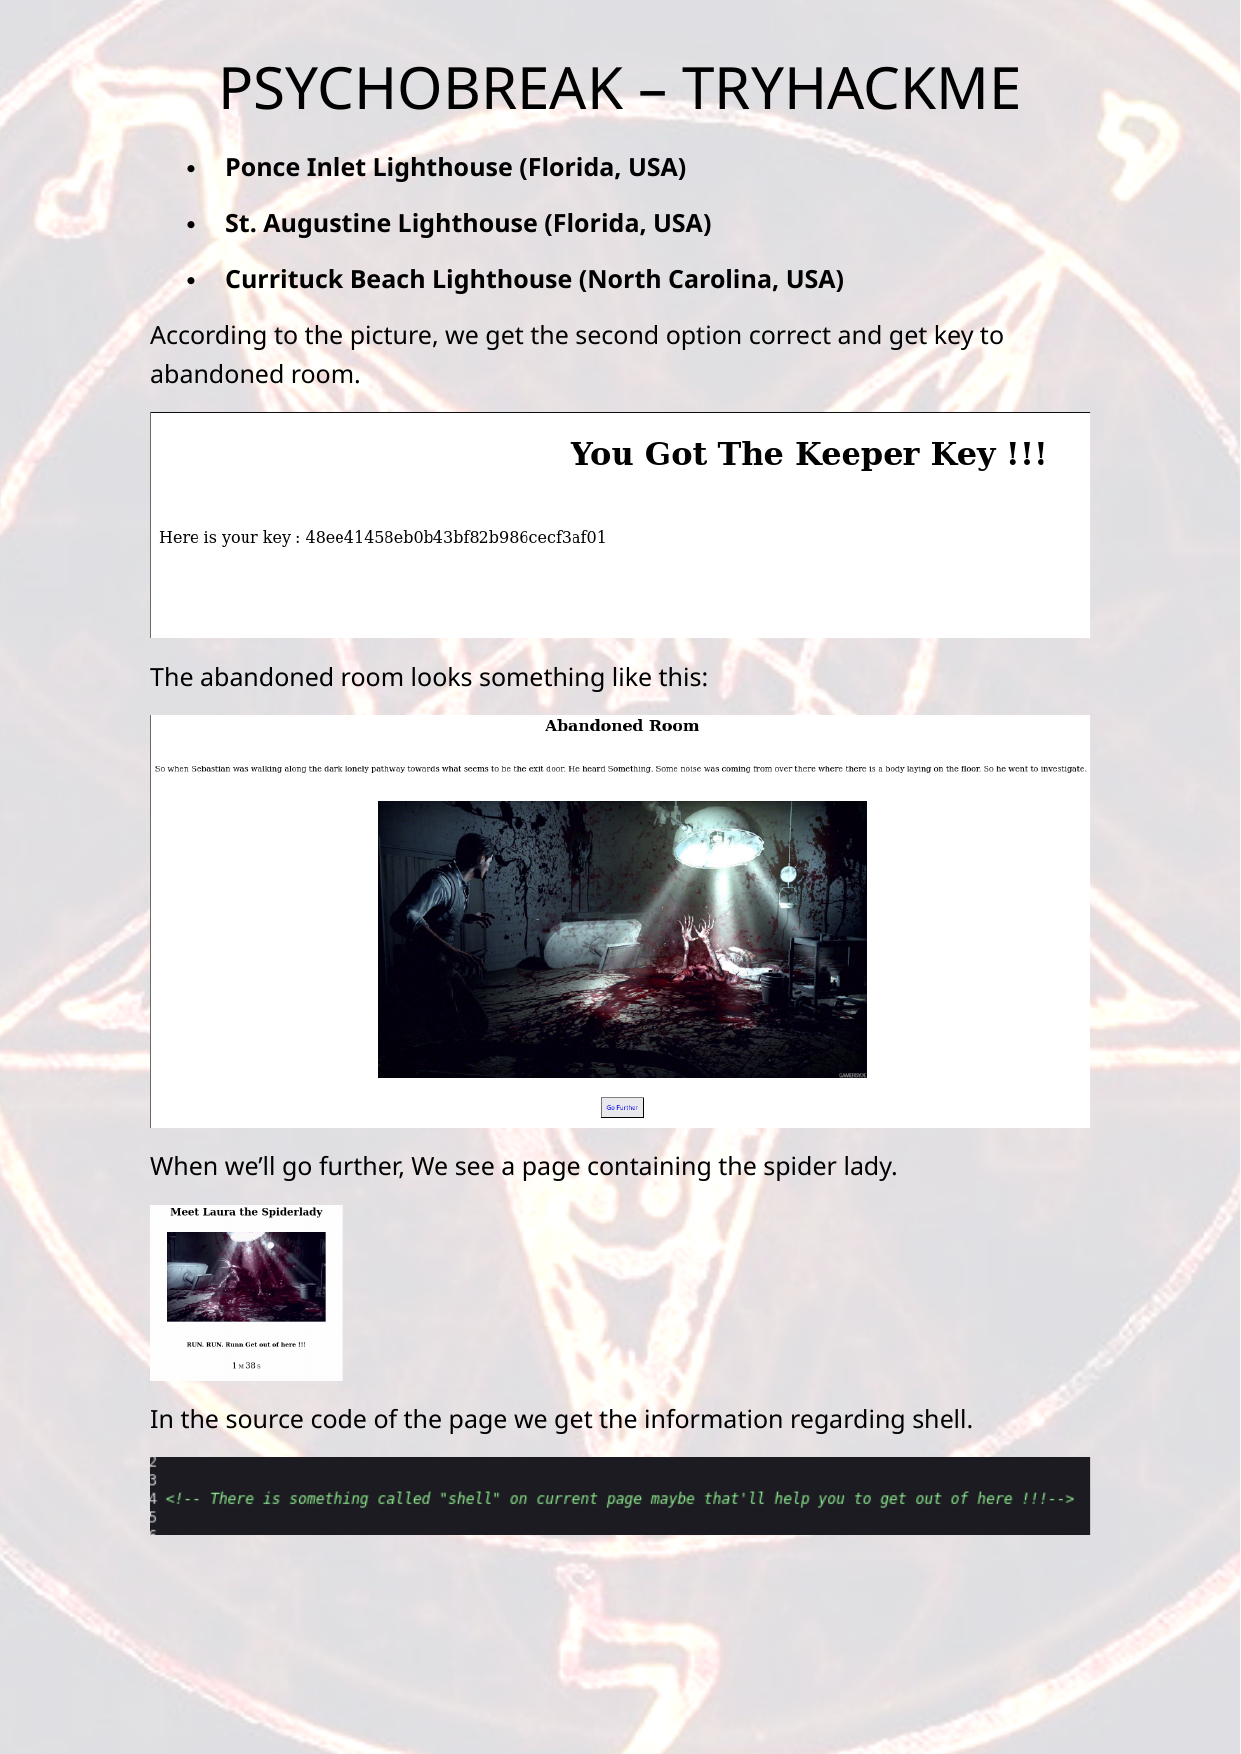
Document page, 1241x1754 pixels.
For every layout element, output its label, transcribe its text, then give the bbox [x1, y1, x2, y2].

picture [150, 1205, 343, 1381]
text In the source code of the page we get the information regarding shell. [150, 1402, 1090, 1436]
text When we’ll go further, We see a page containing the spider lady. [150, 1149, 1090, 1183]
text The abandoned room looks something like this: [150, 659, 1090, 693]
list Currituck Beach Lighthouse (North Carolina, USA) [187, 262, 1090, 296]
list St. Augustine Lighthouse (Florida, USA) [187, 206, 1090, 240]
list Ponce Inlet Lighthouse (Florida, USA) [187, 150, 1090, 184]
picture [150, 412, 1091, 638]
picture [150, 715, 1091, 1128]
text According to the picture, we get the second option correct and get key to abandoned room. [150, 317, 1090, 391]
picture [150, 1457, 1091, 1535]
